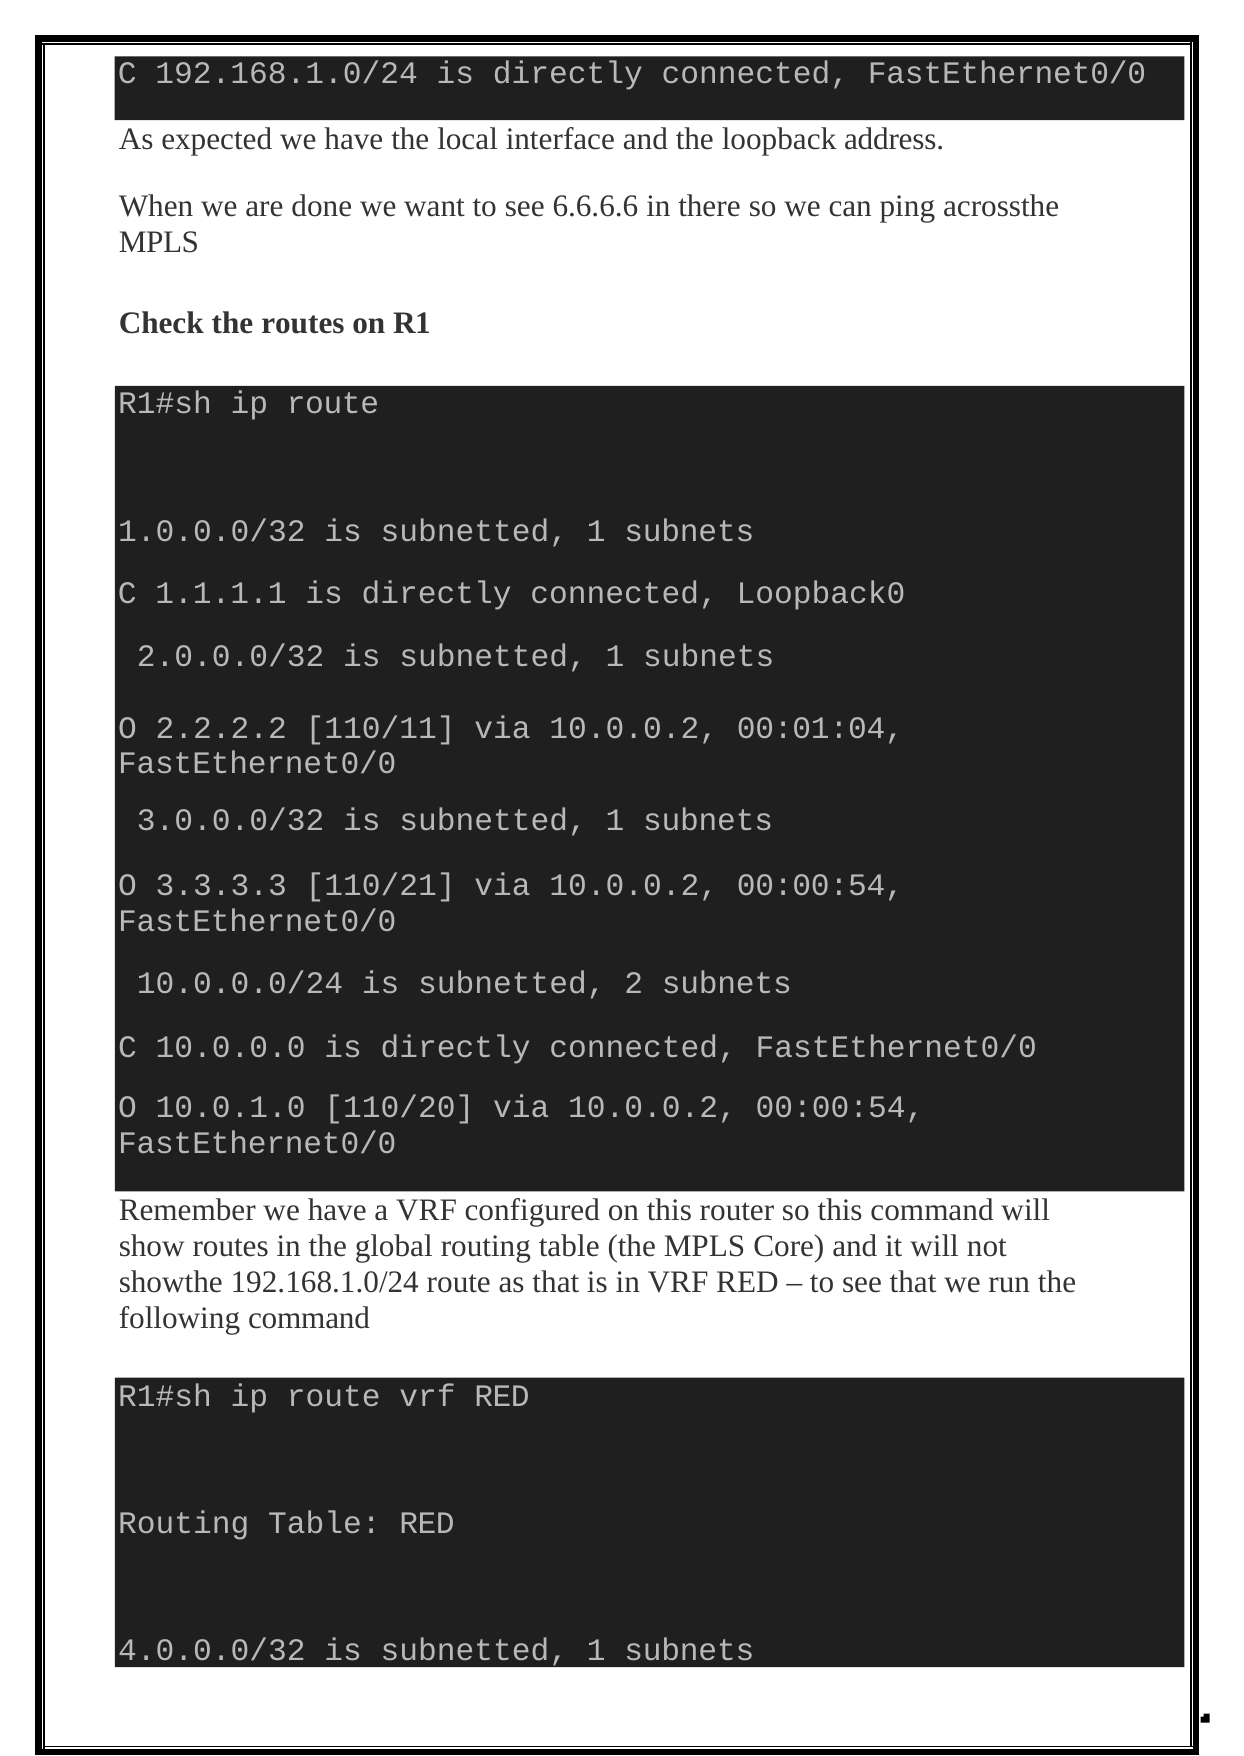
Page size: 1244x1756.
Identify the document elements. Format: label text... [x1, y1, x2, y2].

text As expected we have the local interface and the loopback address. [118, 120, 1190, 156]
subtitle Check the routes on R1 [118, 304, 1190, 340]
text When we are done we want to see 6.6.6.6 in there so we can ping acrossthe MPLS [118, 189, 1086, 259]
text Remember we have a VRF configured on this router so this command will show routes in the global routing table (the MPLS Core) and it will not showthe 192.168.1.0/24 route as that is in VRF RED – to see that we run the following command [118, 383, 1106, 1335]
